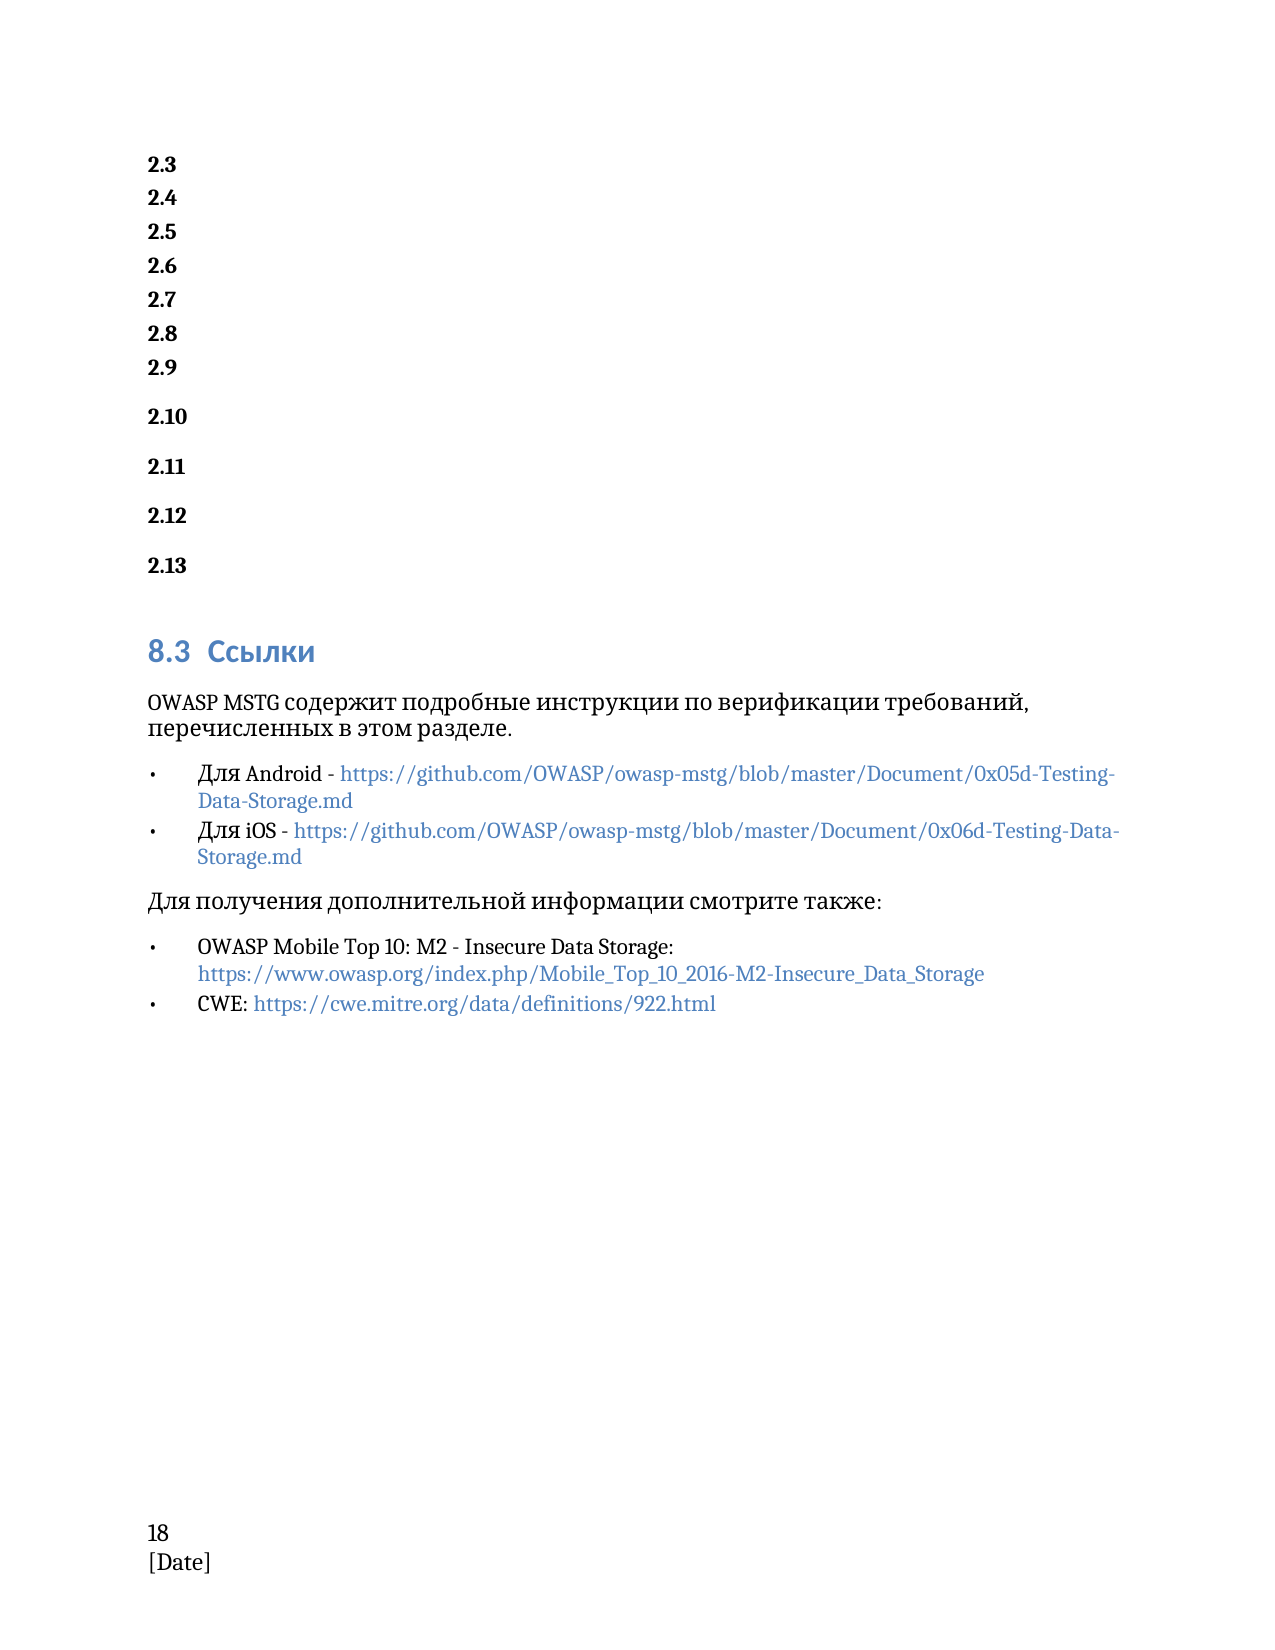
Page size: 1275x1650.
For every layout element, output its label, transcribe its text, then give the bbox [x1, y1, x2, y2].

table_cell 2.6 [136, 249, 1275, 283]
subtitle Ссылки [148, 630, 1127, 671]
list Для Android - https://github.com/OWASP/owasp-mstg/blob/master/Document/0x05d-Testing-Data-Storage.md [148, 761, 1127, 814]
list Для iOS - https://github.com/OWASP/owasp-mstg/blob/master/Document/0x06d-Testing-Data-Storage.md [148, 817, 1127, 870]
table_cell 2.8 [136, 317, 1275, 351]
table_cell 2.10 [136, 400, 1275, 450]
table_cell 2.3 [136, 148, 1275, 181]
table_cell 2.13 [136, 549, 1275, 609]
table_cell 2.12 [136, 500, 1275, 549]
list OWASP Mobile Top 10: M2 - Insecure Data Storage: https://www.owasp.org/index.php/Mobile_Top_10_2016-M2-Insecure_Data_Storage [148, 934, 1127, 987]
table_cell 2.9 [136, 351, 1275, 400]
table_cell 2.4 [136, 181, 1275, 215]
table_cell 2.7 [136, 283, 1275, 317]
list CWE: https://cwe.mitre.org/data/definitions/922.html [148, 991, 1127, 1017]
text OWASP MSTG содержит подробные инструкции по верификации требований, перечисленных в этом разделе. [148, 689, 1127, 742]
text Для получения дополнительной информации смотрите также: [148, 889, 1127, 915]
table_cell 2.5 [136, 215, 1275, 249]
table_cell 2.11 [136, 450, 1275, 499]
